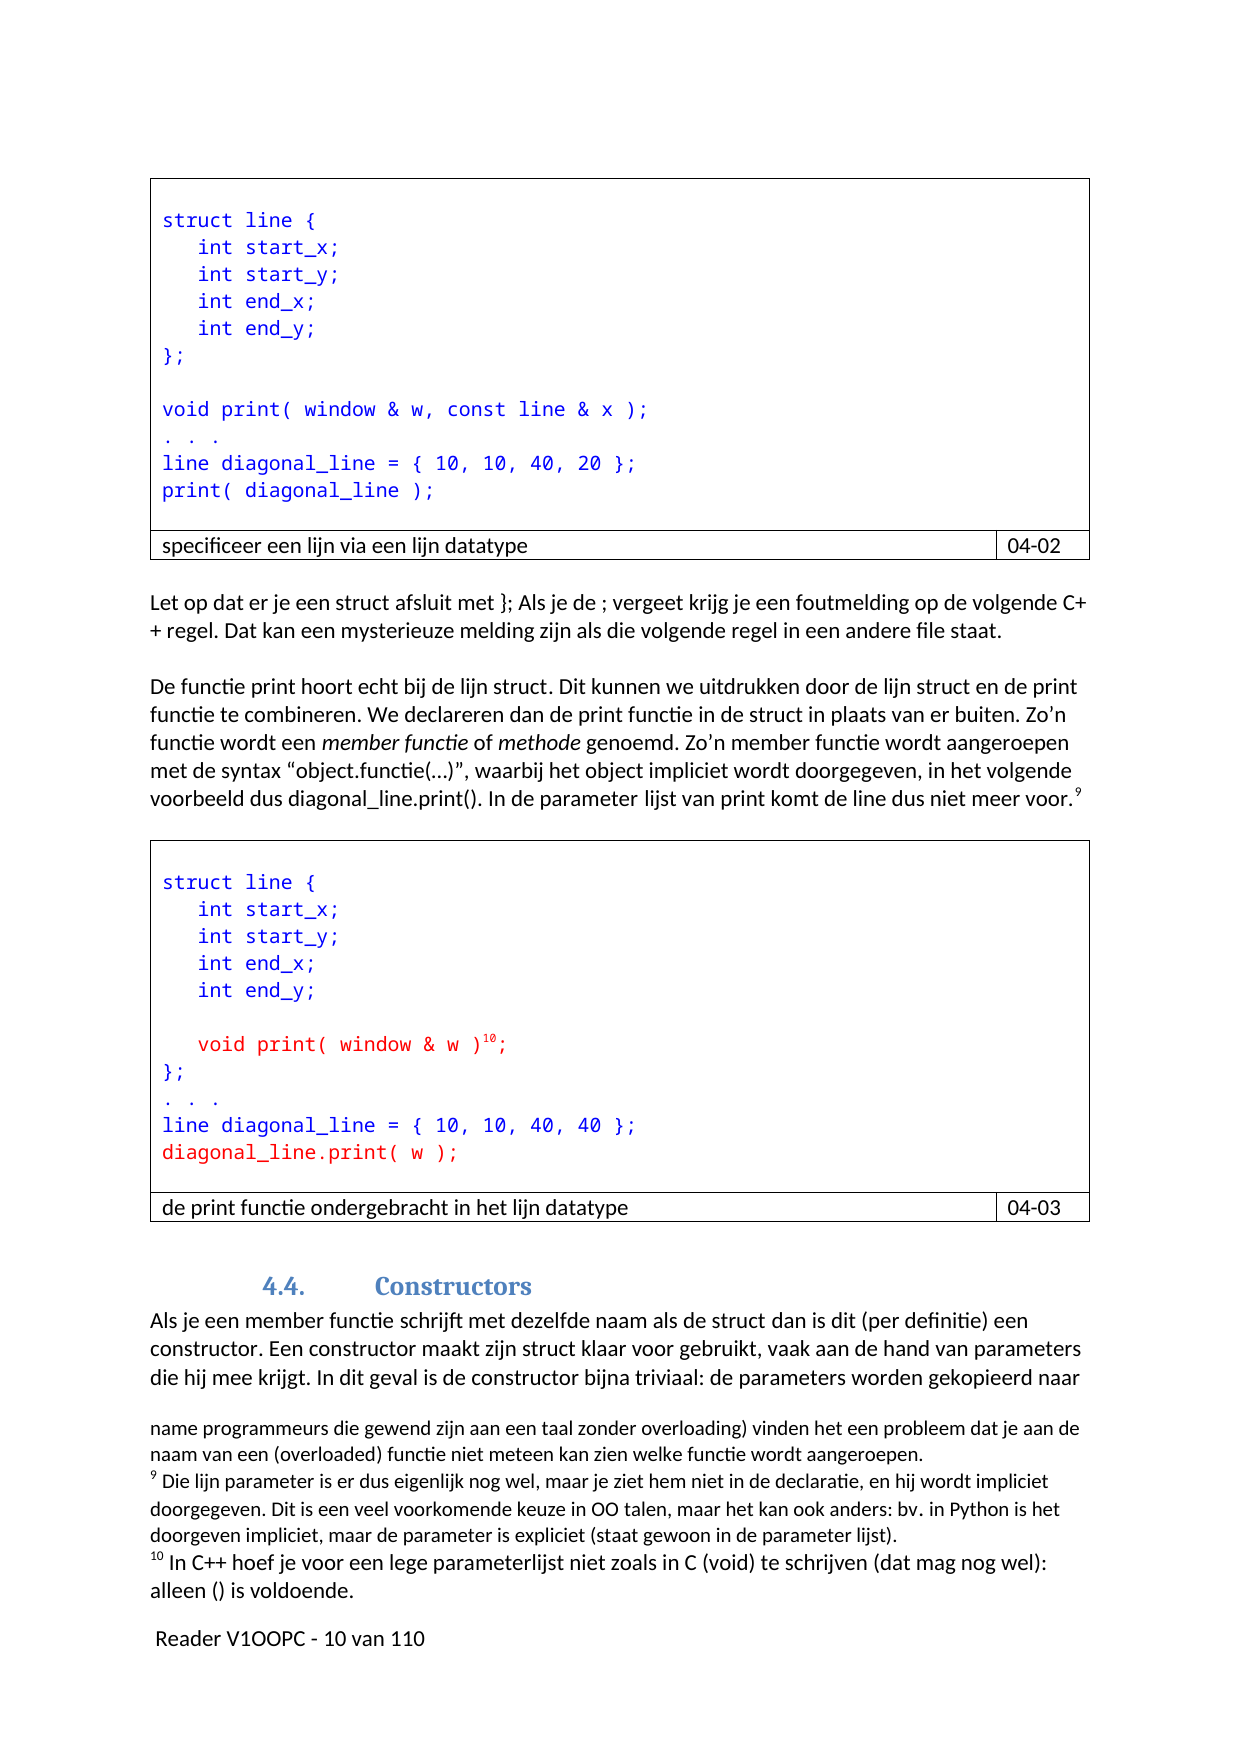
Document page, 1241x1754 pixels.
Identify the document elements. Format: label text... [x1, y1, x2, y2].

table_cell 04-02 [997, 531, 1089, 559]
subtitle Constructors [262, 1271, 1090, 1302]
text De functie print hoort echt bij de lijn struct. Dit kunnen we uitdrukken door de lijn struct en de print functie te combineren. We declareren dan de print functie in de struct in plaats van er buiten. Zo’n functie wordt een member functie of methode genoemd. Zo’n member functie wordt aangeroepen met de syntax “object.functie(…)”, waarbij het object impliciet wordt doorgegeven, in het volgende voorbeeld dus diagonal_line.print(). In de parameter lijst van print komt de line dus niet meer voor. [150, 672, 1090, 812]
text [150, 1307, 1090, 1391]
table_cell 04-03 [997, 1193, 1089, 1221]
text Let op dat er je een struct afsluit met }; Als je de ; vergeet krijg je een foutmelding op de volgende C++ regel. Dat kan een mysterieuze melding zijn als die volgende regel in een andere file staat. [150, 588, 1090, 644]
table_cell specificeer een lijn via een lijn datatype [151, 531, 996, 559]
table_header struct line { int start_x; int start_y; int end_x; int end_y; void print( window & w ); }; . . . line diagonal_line = { 10, 10, 40, 40 }; diagonal_line.print( w ); [151, 841, 1089, 1192]
table_cell de print functie ondergebracht in het lijn datatype [151, 1193, 996, 1221]
table_header struct line { int start_x; int start_y; int end_x; int end_y; }; void print( window & w, const line & x ); . . . line diagonal_line = { 10, 10, 40, 20 }; print( diagonal_line ); [151, 179, 1089, 530]
